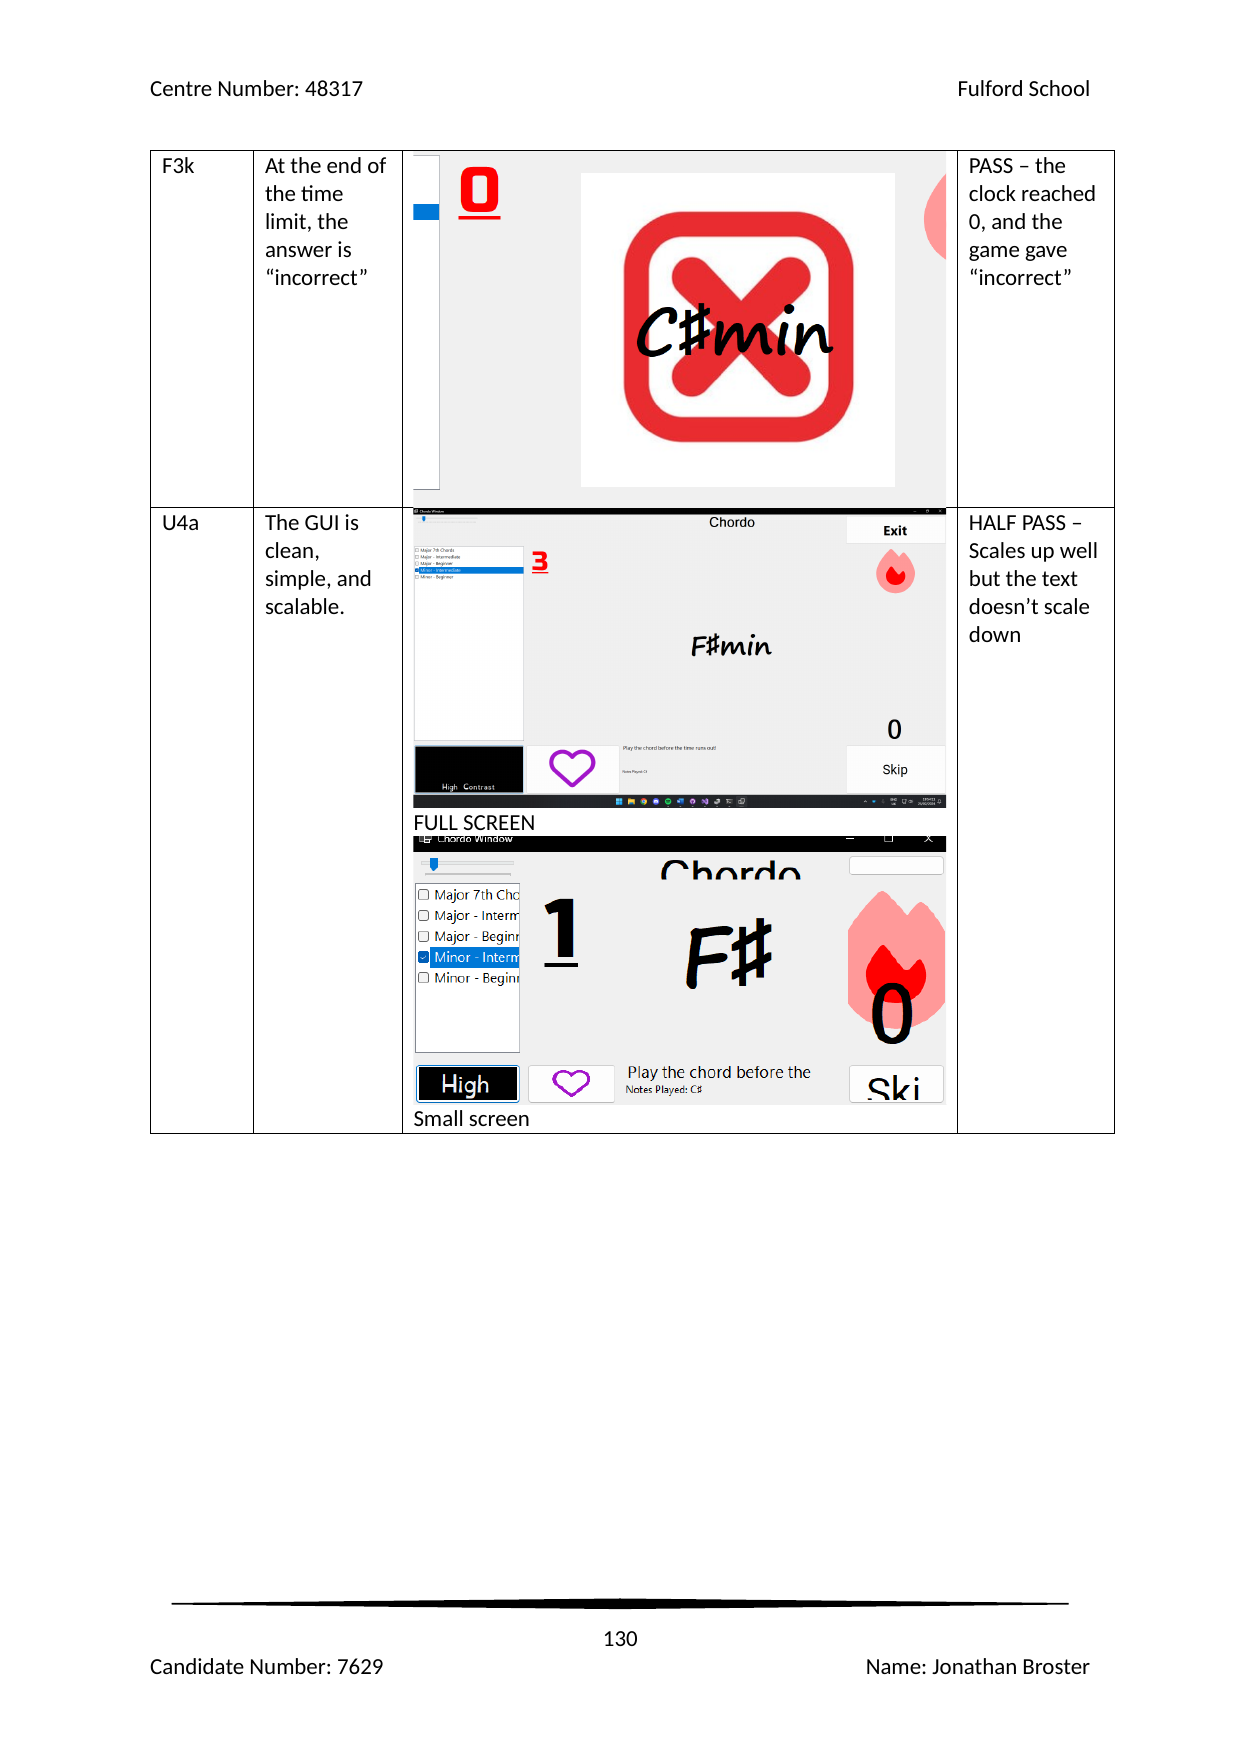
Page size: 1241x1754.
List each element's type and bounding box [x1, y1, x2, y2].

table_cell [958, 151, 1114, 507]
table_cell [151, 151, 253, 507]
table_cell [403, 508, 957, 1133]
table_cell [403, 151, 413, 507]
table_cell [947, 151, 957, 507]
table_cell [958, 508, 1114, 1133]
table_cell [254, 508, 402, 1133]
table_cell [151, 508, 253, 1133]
picture [413, 836, 947, 1105]
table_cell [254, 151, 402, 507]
picture [413, 151, 947, 808]
